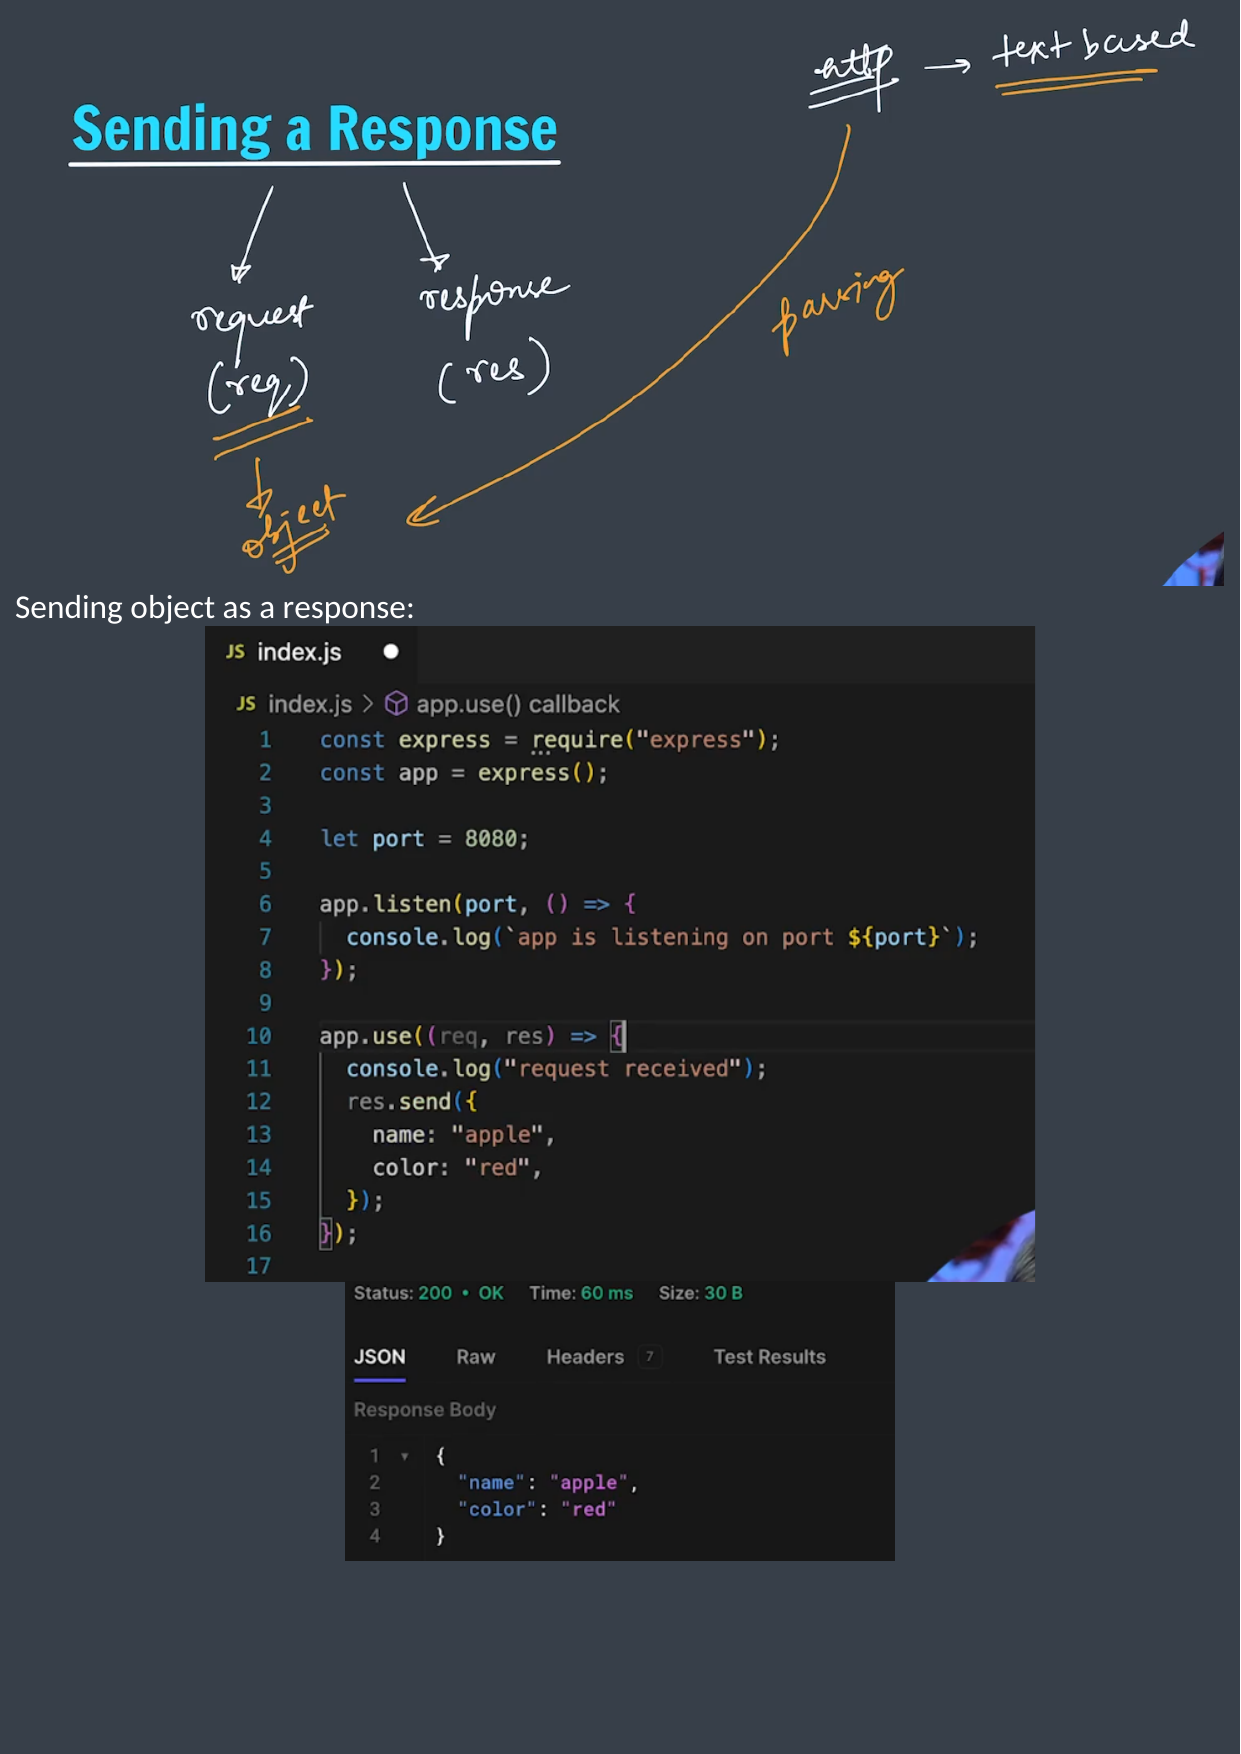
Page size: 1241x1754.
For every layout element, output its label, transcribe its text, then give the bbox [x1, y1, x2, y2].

picture [15, 15, 1224, 586]
list Sending object as a response: [15, 586, 1225, 626]
picture [205, 626, 1035, 1561]
